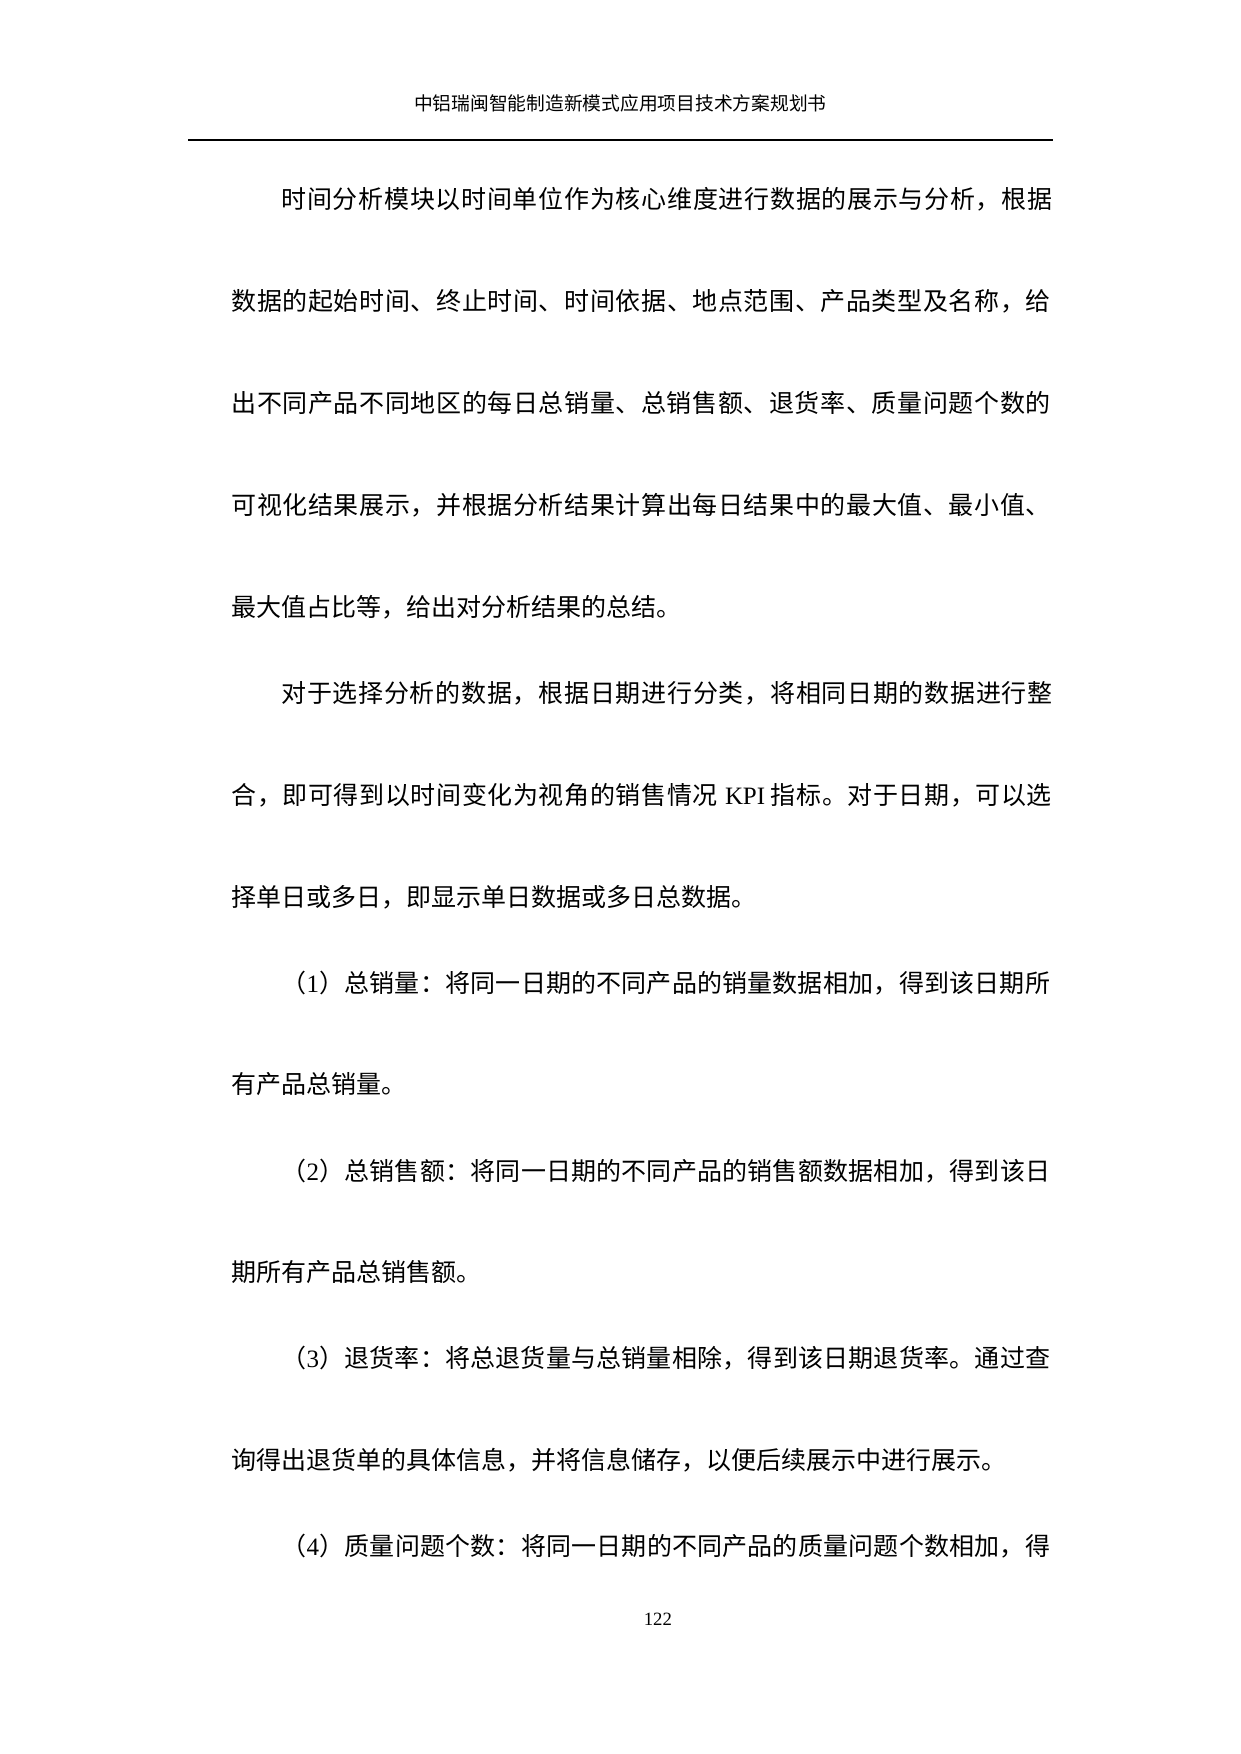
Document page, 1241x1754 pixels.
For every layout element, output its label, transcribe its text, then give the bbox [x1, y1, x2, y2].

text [231, 1511, 1053, 1579]
text （2）总销售额：将同一日期的不同产品的销售额数据相加，得到该日期所有产品总销售额。 [231, 1135, 1053, 1305]
text 时间分析模块以时间单位作为核心维度进行数据的展示与分析，根据数据的起始时间、终止时间、时间依据、地点范围、产品类型及名称，给出不同产品不同地区的每日总销量、总销售额、退货率、质量问题个数的可视化结果展示，并根据分析结果计算出每日结果中的最大值、最小值、最大值占比等，给出对分析结果的总结。 [231, 164, 1053, 639]
text （1）总销量：将同一日期的不同产品的销量数据相加，得到该日期所有产品总销量。 [231, 947, 1053, 1117]
text （3）退货率：将总退货量与总销量相除，得到该日期退货率。通过查询得出退货单的具体信息，并将信息储存，以便后续展示中进行展示。 [231, 1323, 1053, 1493]
text 对于选择分析的数据，根据日期进行分类，将相同日期的数据进行整合，即可得到以时间变化为视角的销售情况KPI指标。对于日期，可以选择单日或多日，即显示单日数据或多日总数据。 [231, 657, 1053, 929]
